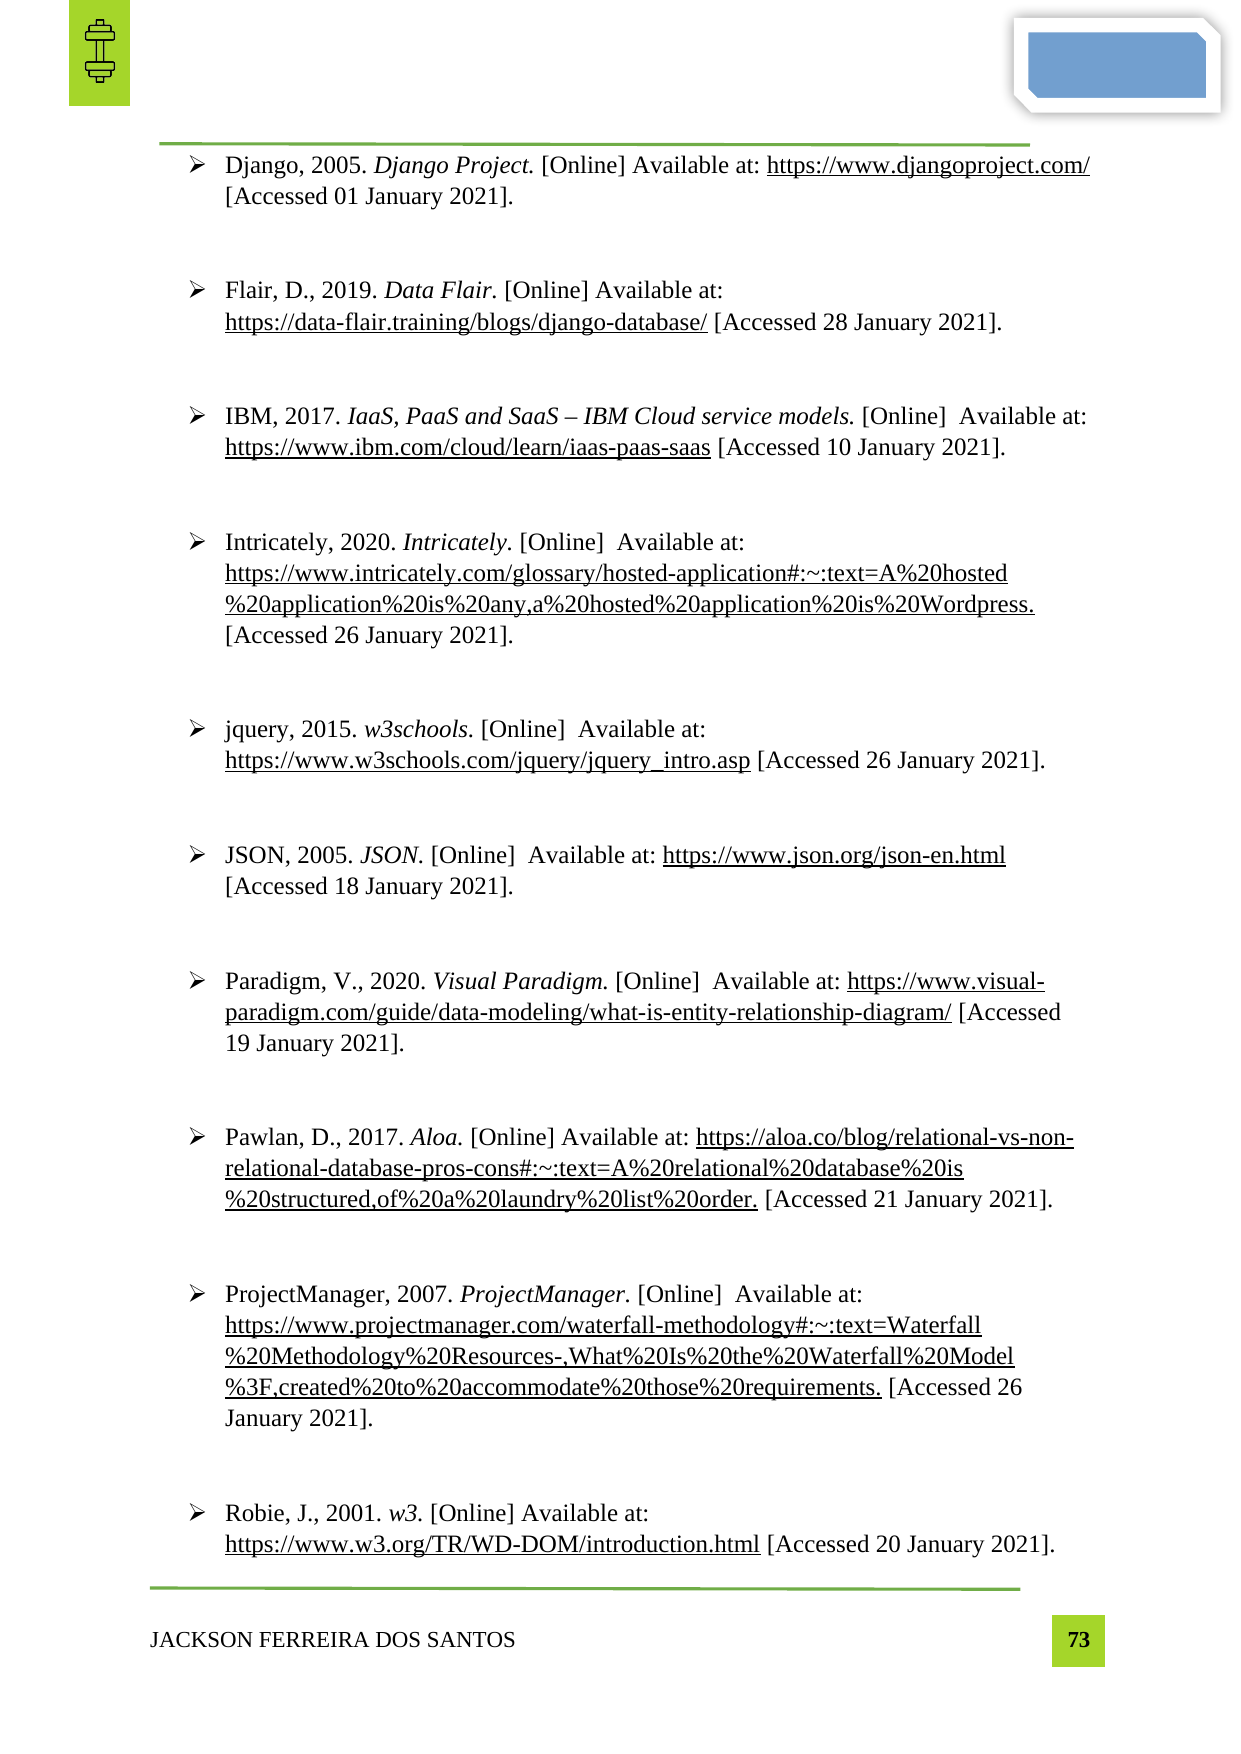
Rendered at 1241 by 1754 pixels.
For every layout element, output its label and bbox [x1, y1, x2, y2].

picture [68, 19, 132, 83]
